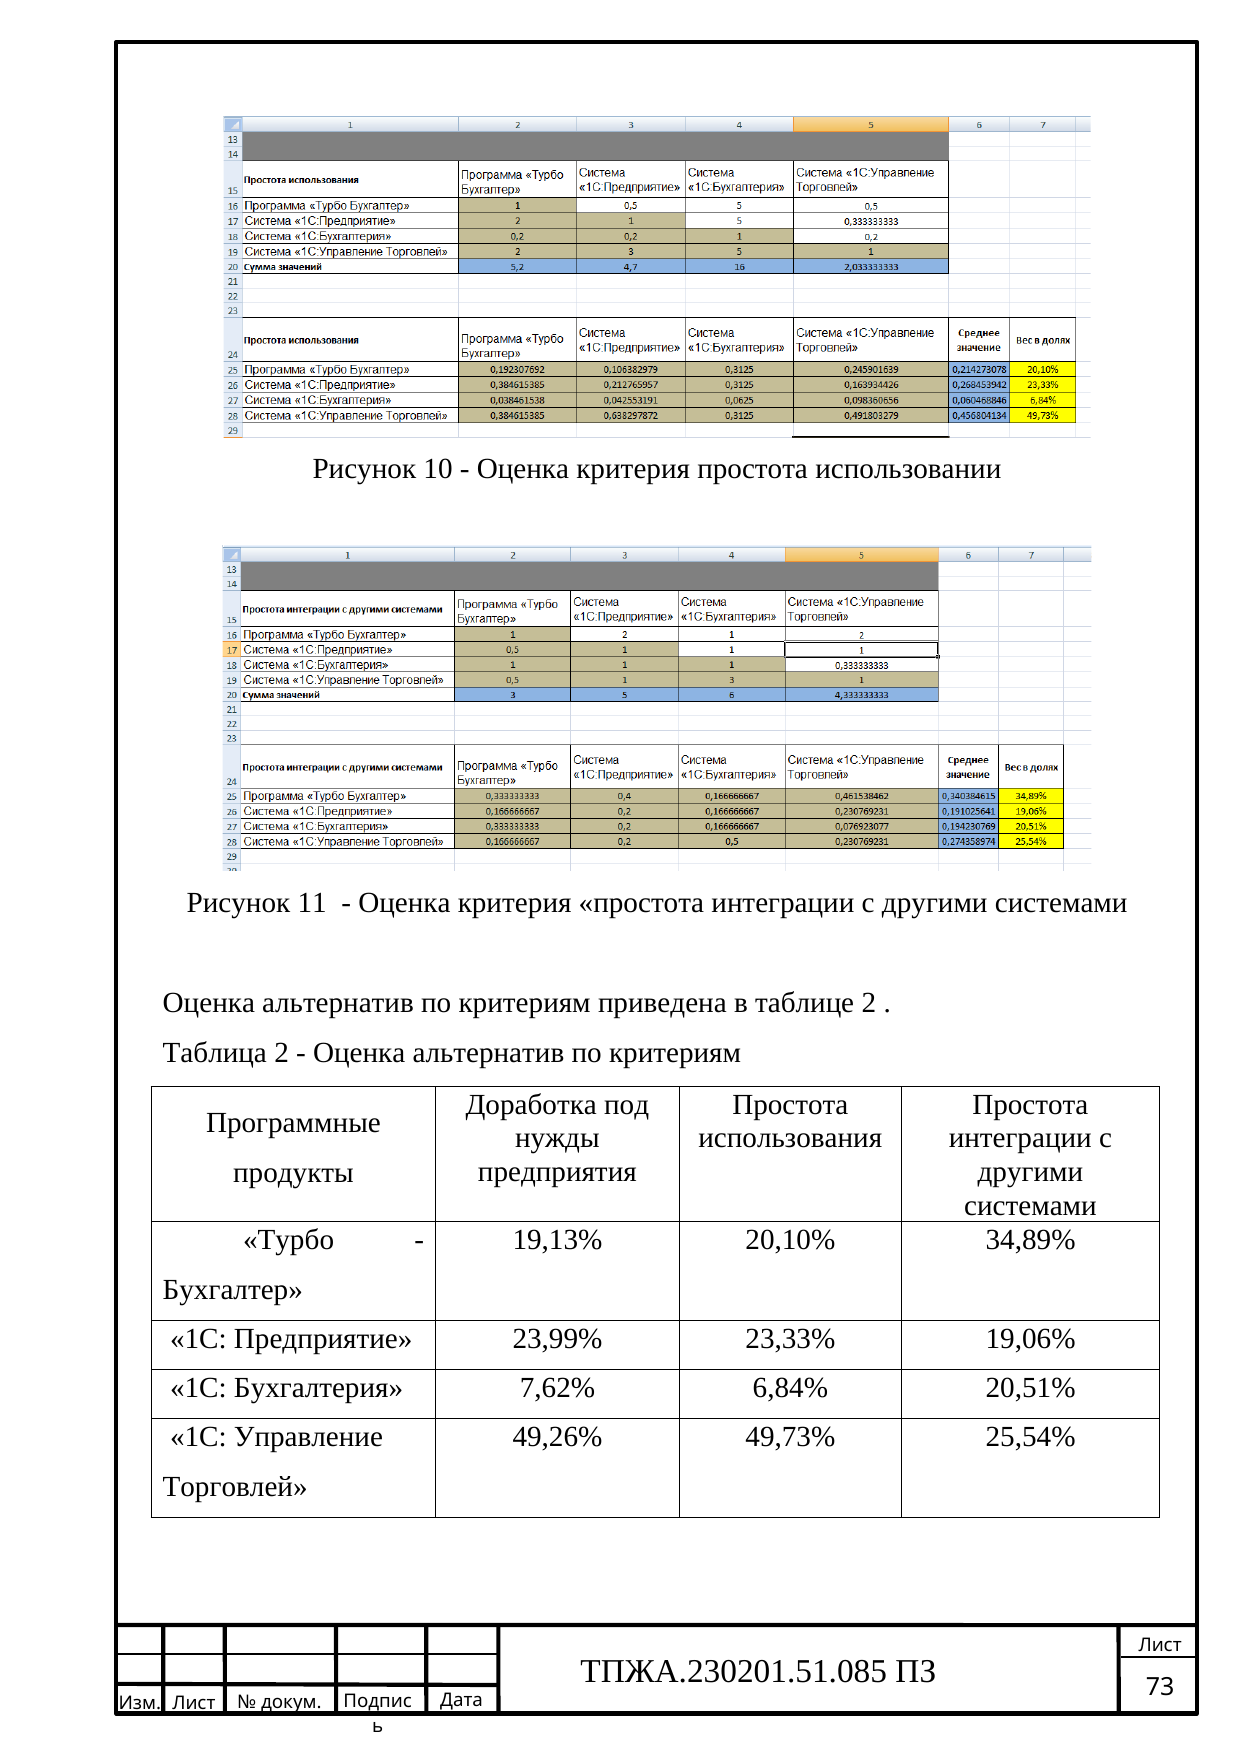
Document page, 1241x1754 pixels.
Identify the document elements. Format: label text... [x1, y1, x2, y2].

table_cell 19,06% [902, 1321, 1159, 1369]
table_cell 25,54% [902, 1419, 1159, 1517]
table_cell «1С: Управление Торговлей» [152, 1419, 435, 1517]
table_header Программные продукты [152, 1087, 435, 1221]
picture [222, 545, 1092, 871]
table_cell «1С: Бухгалтерия» [152, 1370, 435, 1418]
table_cell 34,89% [902, 1222, 1159, 1320]
picture [223, 116, 1091, 438]
table_cell 49,26% [436, 1419, 679, 1517]
text Рисунок 10 - Оценка критерия простота использовании [162, 452, 1152, 485]
table_cell «Турбо - Бухгалтер» [152, 1222, 435, 1320]
table_header Простота использования [680, 1087, 901, 1221]
table_cell 23,33% [680, 1321, 901, 1369]
table_cell 7,62% [436, 1370, 679, 1418]
table_cell «1С: Предприятие» [152, 1321, 435, 1369]
table_cell 23,99% [436, 1321, 679, 1369]
text Таблица 2 - Оценка альтернатив по критериям [162, 1036, 1152, 1069]
table_cell 20,51% [902, 1370, 1159, 1418]
text Оценка альтернатив по критериям приведена в таблице 2 . [162, 985, 1152, 1019]
table_cell 6,84% [680, 1370, 901, 1418]
table_header Простота интеграции с другими системами [902, 1087, 1159, 1221]
table_header Доработка под нужды предприятия [436, 1087, 679, 1221]
text Рисунок 11 - Оценка критерия «простота интеграции с другими системами [162, 885, 1152, 918]
table_cell 49,73% [680, 1419, 901, 1517]
table_cell 20,10% [680, 1222, 901, 1320]
table_cell 19,13% [436, 1222, 679, 1320]
